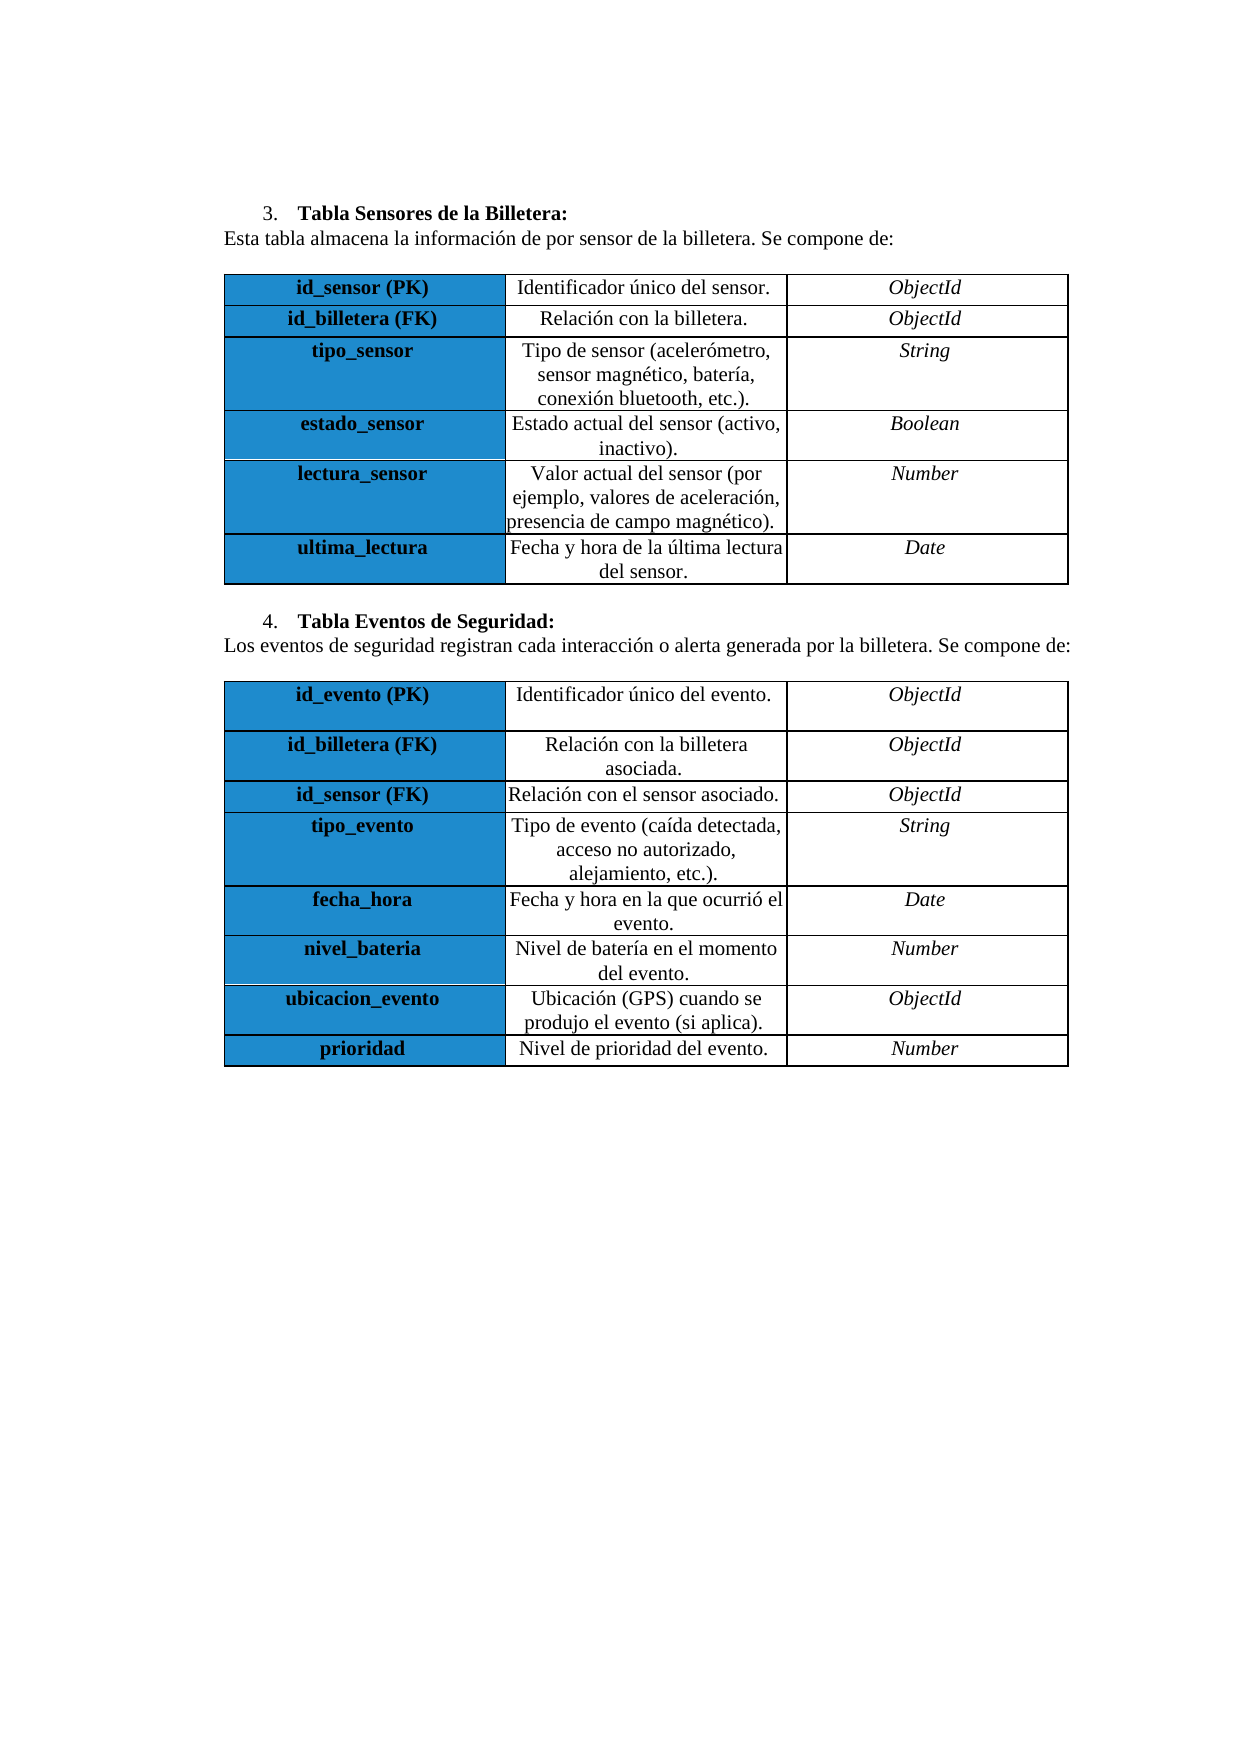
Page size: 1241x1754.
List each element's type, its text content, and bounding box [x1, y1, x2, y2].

table_cell Relación con la billetera asociada. [506, 732, 786, 780]
table_cell Nivel de batería en el momento del evento. [506, 936, 786, 984]
table_cell Fecha y hora de la última lectura del sensor. [506, 535, 786, 583]
table_cell Date [788, 887, 1067, 935]
table_cell Number [788, 461, 1067, 533]
table_cell lectura_sensor [225, 461, 505, 533]
table_cell Nivel de prioridad del evento. [506, 1036, 786, 1065]
table_cell ultima_lectura [225, 535, 505, 583]
table_cell ObjectId [788, 306, 1067, 336]
table_cell id_billetera (FK) [225, 732, 505, 780]
table_cell Estado actual del sensor (activo, inactivo). [506, 411, 786, 459]
table_cell String [788, 813, 1067, 885]
table_cell estado_sensor [225, 411, 505, 459]
table_cell ObjectId [788, 782, 1067, 811]
table_header id_evento (PK) [225, 682, 505, 730]
table_header Identificador único del sensor. [506, 275, 786, 305]
table_cell tipo_sensor [225, 338, 505, 410]
table_cell Ubicación (GPS) cuando se produjo el evento (si aplica). [506, 986, 786, 1034]
table_cell Relación con el sensor asociado. [506, 782, 786, 811]
table_cell Fecha y hora en la que ocurrió el evento. [506, 887, 786, 935]
list Tabla Eventos de Seguridad: [262, 608, 1090, 633]
table_cell ObjectId [788, 732, 1067, 780]
table_cell Date [788, 535, 1067, 583]
table_cell Boolean [788, 411, 1067, 459]
table_cell fecha_hora [225, 887, 505, 935]
table_header ObjectId [788, 682, 1067, 730]
table_cell Valor actual del sensor (por ejemplo, valores de aceleración, presencia de campo magnético). [506, 461, 786, 533]
table_cell Tipo de evento (caída detectada, acceso no autorizado, alejamiento, etc.). [506, 813, 786, 885]
table_header Identificador único del evento. [506, 682, 786, 730]
table_cell Number [788, 936, 1067, 984]
table_header ObjectId [788, 275, 1067, 305]
table_cell Relación con la billetera. [506, 306, 786, 336]
list Tabla Sensores de la Billetera: [262, 201, 1090, 225]
table_cell ubicacion_evento [225, 986, 505, 1034]
table_header id_sensor (PK) [225, 275, 505, 305]
table_cell id_billetera (FK) [225, 306, 505, 336]
table_cell String [788, 338, 1067, 410]
table_cell prioridad [225, 1036, 505, 1065]
text Los eventos de seguridad registran cada interacción o alerta generada por la billetera. Se compone de: [223, 633, 1090, 657]
table_cell nivel_bateria [225, 936, 505, 984]
table_cell ObjectId [788, 986, 1067, 1034]
table_cell tipo_evento [225, 813, 505, 885]
table_cell id_sensor (FK) [225, 782, 505, 811]
table_cell Number [788, 1036, 1067, 1065]
text Esta tabla almacena la información de por sensor de la billetera. Se compone de: [223, 225, 1090, 249]
table_cell Tipo de sensor (acelerómetro, sensor magnético, batería, conexión bluetooth, etc.). [506, 338, 786, 410]
